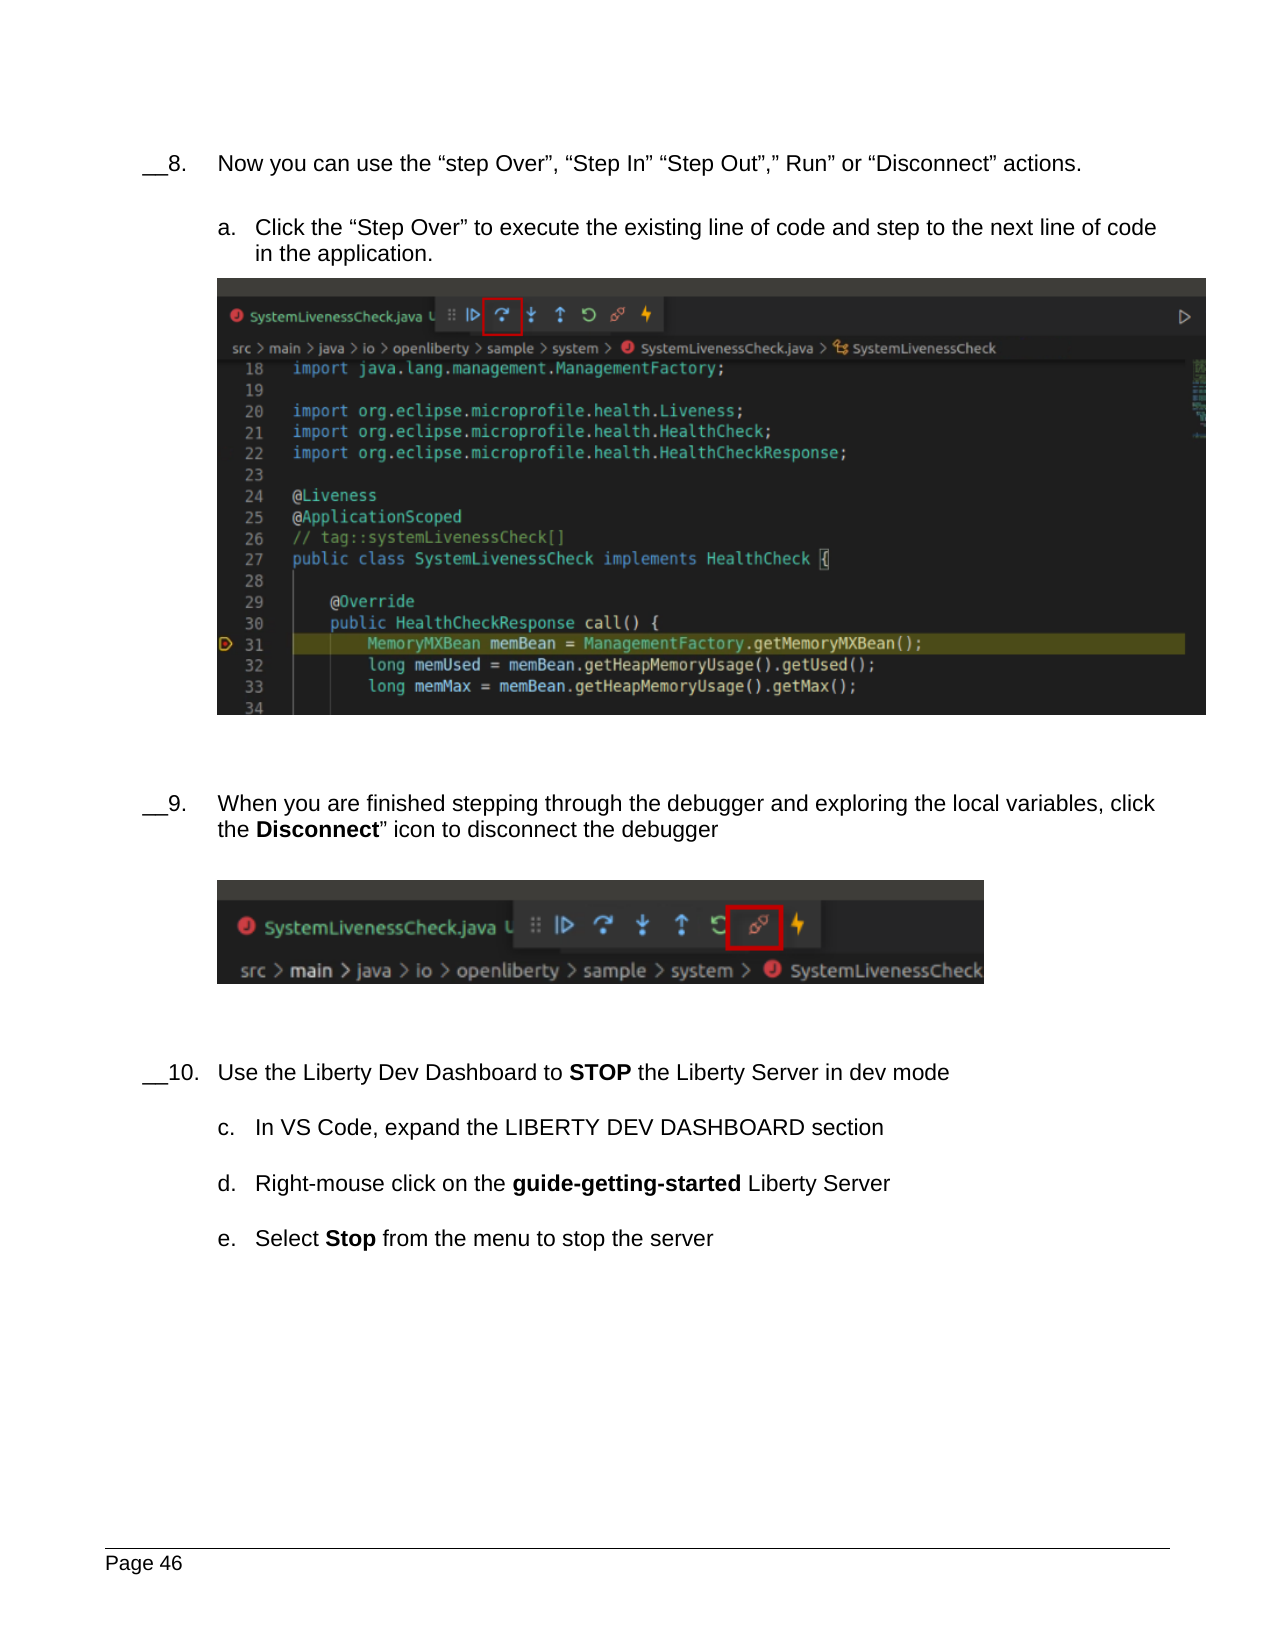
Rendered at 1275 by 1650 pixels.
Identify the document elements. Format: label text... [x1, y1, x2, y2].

list Use the Liberty Dev Dashboard to STOP the Liberty Server in dev mode [142, 1058, 1170, 1085]
list Now you can use the “step Over”, “Step In” “Step Out”,” Run” or “Disconnect” actions. [142, 150, 1170, 176]
picture [217, 278, 1206, 715]
list Click the “Step Over” to execute the existing line of code and step to the next line of code in the application. [217, 214, 1170, 267]
picture [217, 880, 984, 984]
list Select Stop from the menu to stop the server [217, 1225, 1170, 1251]
list In VS Code, expand the LIBERTY DEV DASHBOARD section [217, 1114, 1170, 1140]
list When you are finished stepping through the debugger and exploring the local variables, click the Disconnect” icon to disconnect the debugger [142, 790, 1170, 843]
list Right-mouse click on the guide-getting-started Liberty Server [217, 1169, 1170, 1196]
